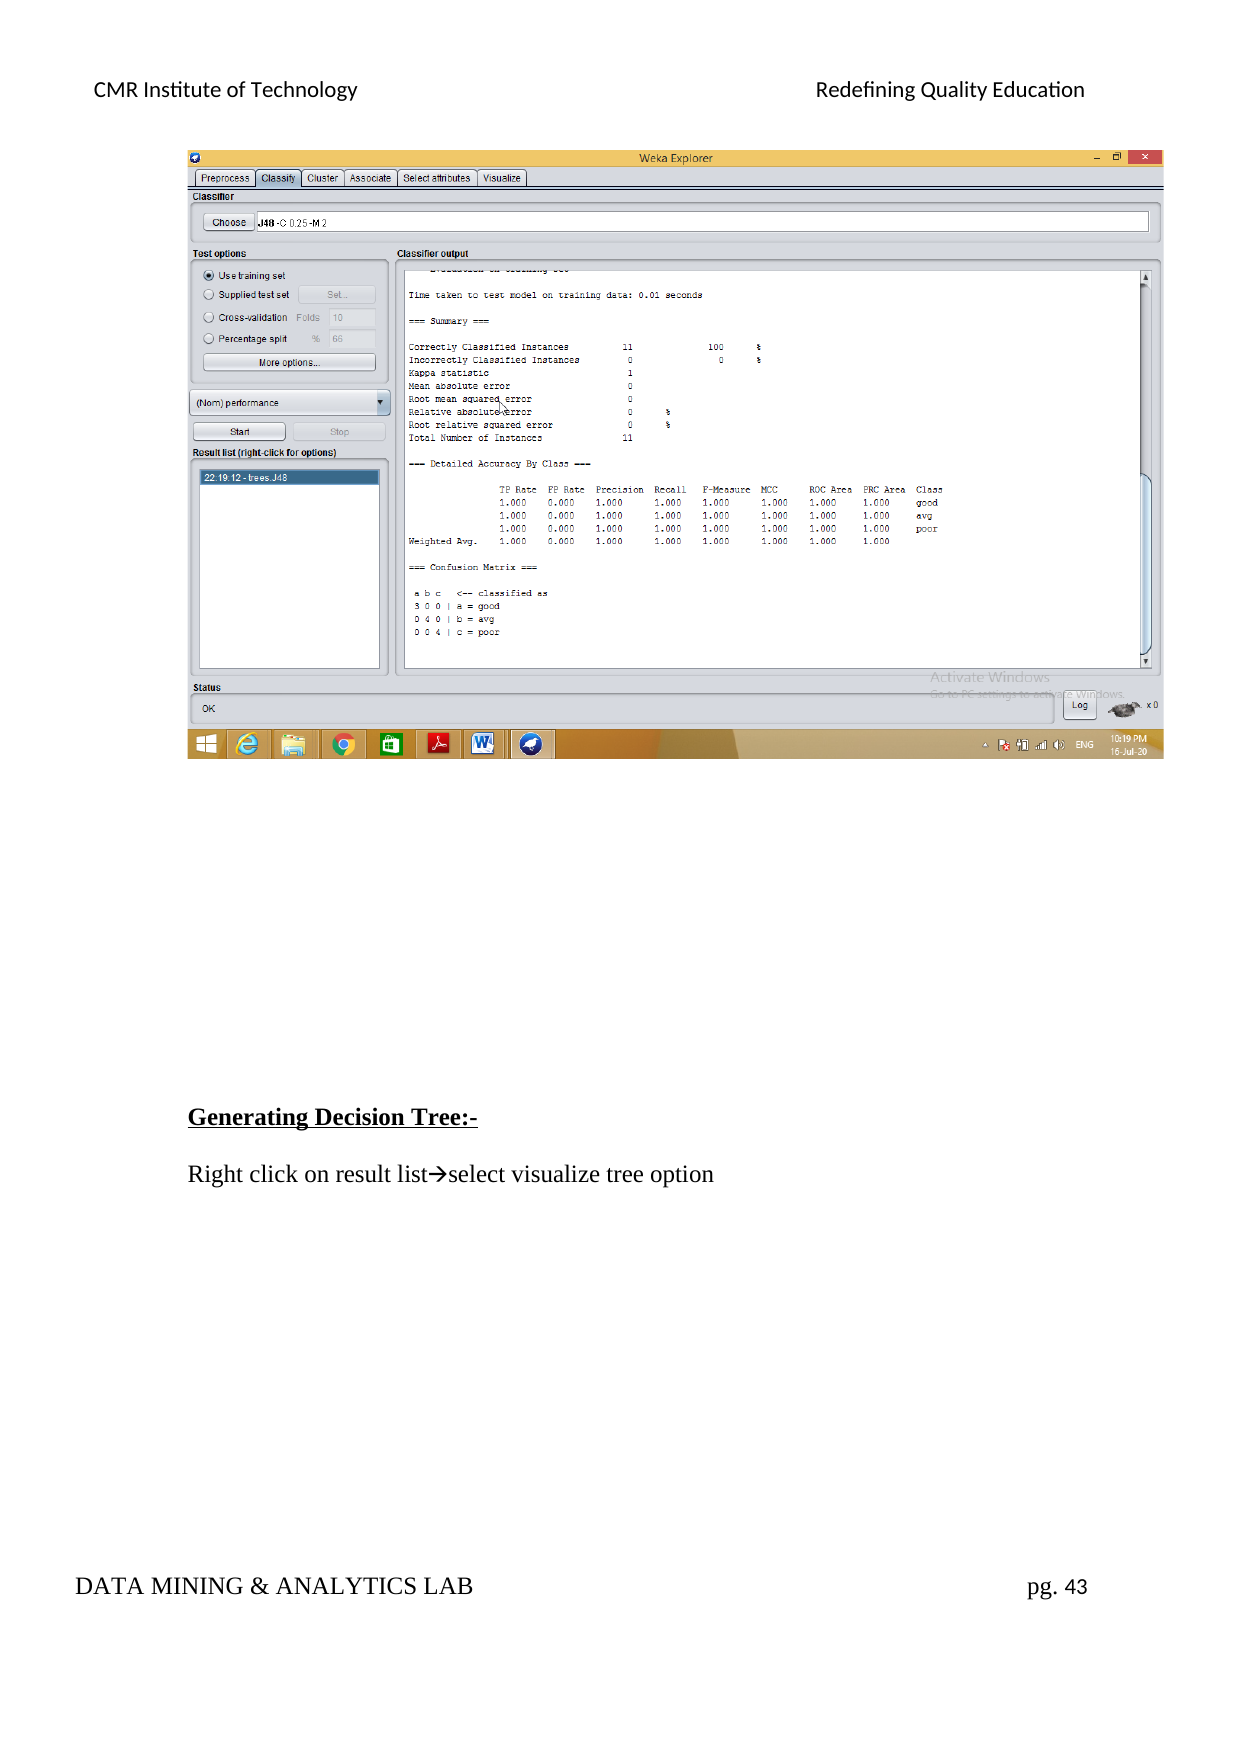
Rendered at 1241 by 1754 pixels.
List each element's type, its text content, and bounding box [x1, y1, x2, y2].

text Generating Decision Tree:- [187, 1102, 1128, 1131]
text Right click on result list🡪select visualize tree option [187, 1156, 1128, 1190]
picture [187, 150, 1164, 759]
